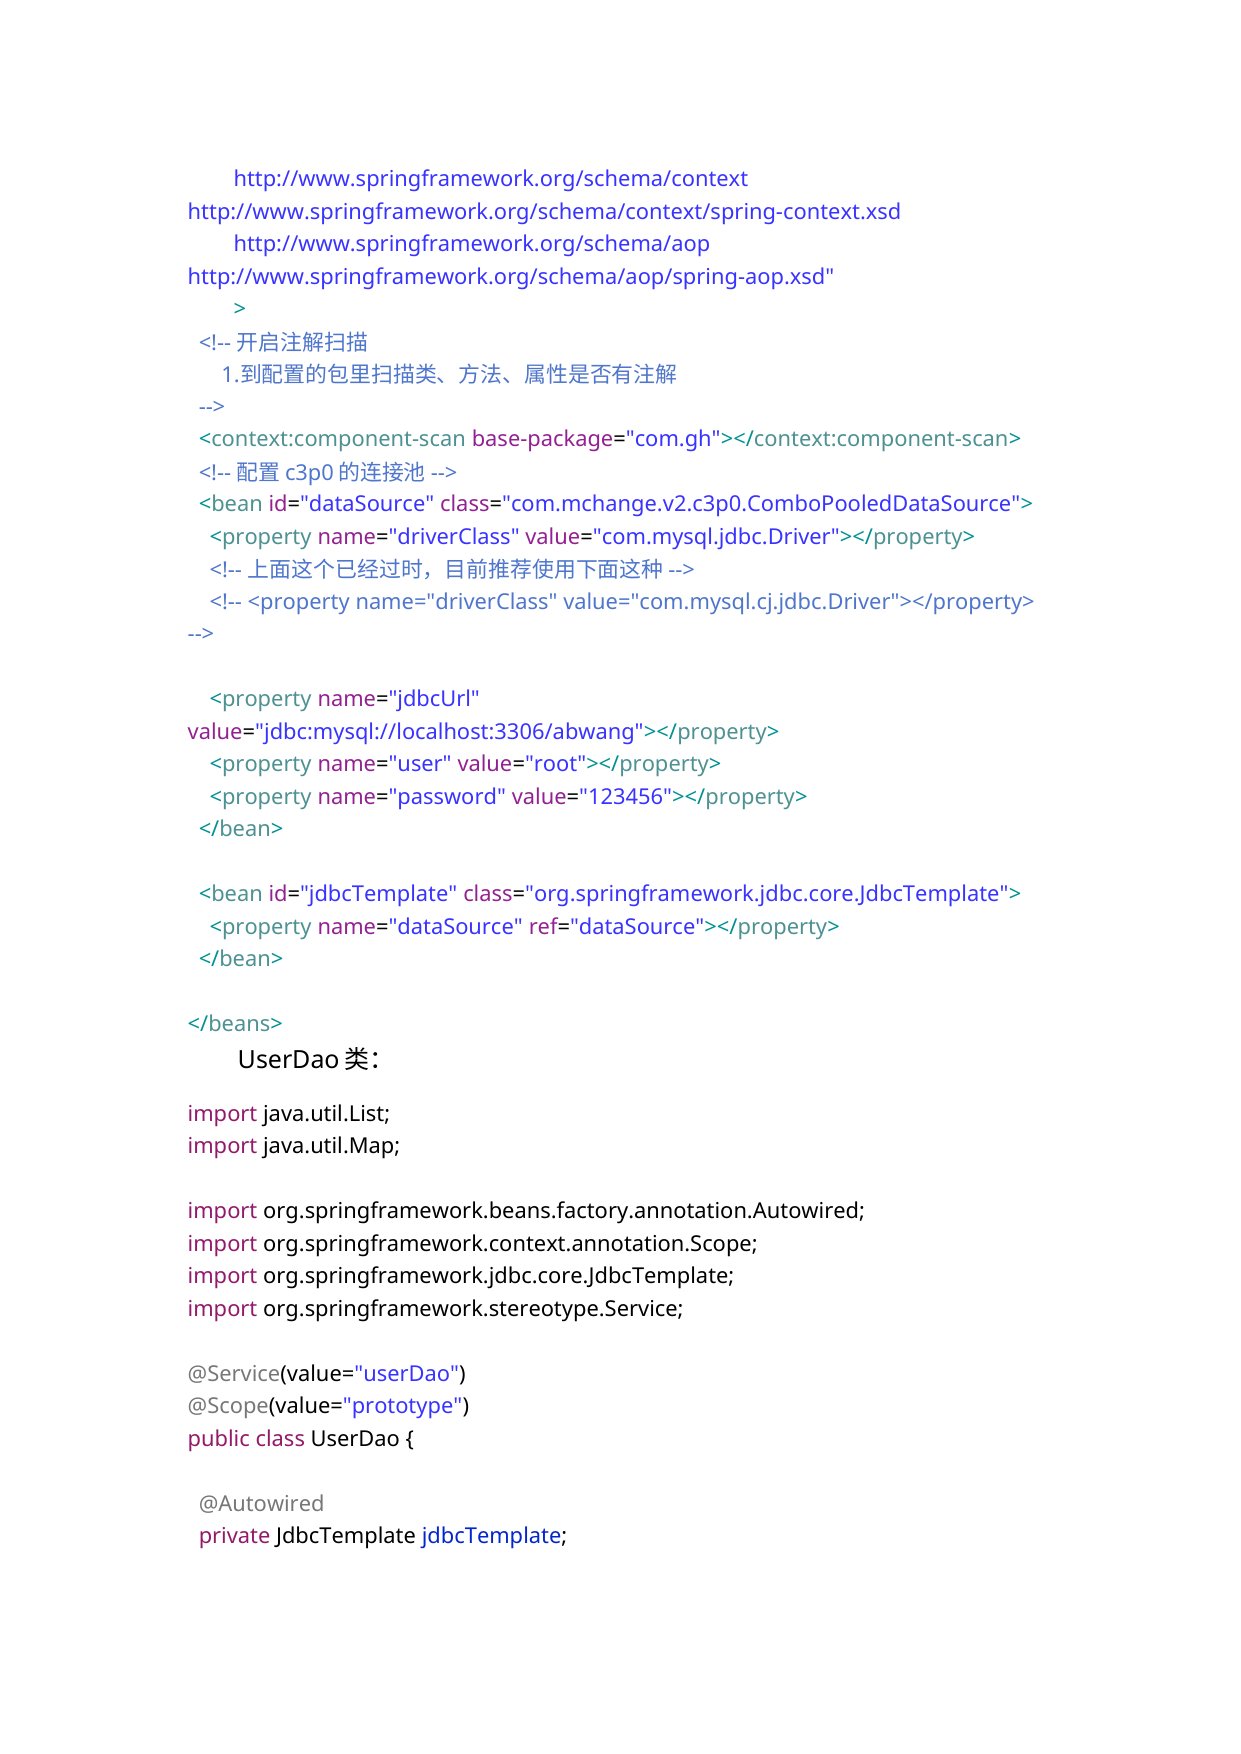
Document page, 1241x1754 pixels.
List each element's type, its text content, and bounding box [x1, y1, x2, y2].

text private JdbcTemplate jdbcTemplate; [187, 1519, 1053, 1552]
text > [187, 292, 1053, 324]
text <!-- 上面这个已经过时，目前推荐使用下面这种 --> [198, 552, 1053, 584]
text import org.springframework.stereotype.Service; [187, 1292, 1053, 1324]
text </bean> [187, 942, 1053, 974]
text <property name="password" value="123456"></property> [187, 779, 1053, 812]
text import java.util.List; [187, 1097, 1053, 1129]
text @Scope(value="prototype") [187, 1389, 1053, 1422]
text public class UserDao { [187, 1422, 1053, 1454]
text <property name="jdbcUrl" value="jdbc:mysql://localhost:3306/abwang"></property> [187, 682, 1053, 747]
text import org.springframework.beans.factory.annotation.Autowired; [187, 1194, 1053, 1227]
text http://www.springframework.org/schema/context http://www.springframework.org/schema/context/spring-context.xsd [187, 162, 1053, 227]
text <property name="dataSource" ref="dataSource"></property> [187, 909, 1053, 942]
text import org.springframework.jdbc.core.JdbcTemplate; [187, 1259, 1053, 1292]
text <!-- 配置c3p0的连接池 --> [187, 454, 1053, 487]
list UserDao类： [187, 1039, 1053, 1076]
text <bean id="dataSource" class="com.mchange.v2.c3p0.ComboPooledDataSource"> [187, 487, 1053, 519]
text <property name="user" value="root"></property> [187, 747, 1053, 779]
text import org.springframework.context.annotation.Scope; [187, 1227, 1053, 1259]
text 1.到配置的包里扫描类、方法、属性是否有注解 [187, 357, 1053, 389]
text <context:component-scan base-package="com.gh"></context:component-scan> [187, 422, 1053, 454]
text <property name="driverClass" value="com.mysql.jdbc.Driver"></property> [187, 519, 1053, 552]
text @Service(value="userDao") [187, 1357, 1053, 1389]
text --> [187, 389, 1053, 422]
text <!-- <property name="driverClass" value="com.mysql.cj.jdbc.Driver"></property> --> [187, 584, 1053, 649]
text @Autowired [187, 1487, 1053, 1519]
text http://www.springframework.org/schema/aop http://www.springframework.org/schema/aop/spring-aop.xsd" [187, 227, 1053, 292]
text </bean> [187, 812, 1053, 844]
text <bean id="jdbcTemplate" class="org.springframework.jdbc.core.JdbcTemplate"> [187, 877, 1053, 909]
text </beans> [187, 1007, 1053, 1039]
text <!-- 开启注解扫描 [187, 324, 1053, 357]
text import java.util.Map; [187, 1129, 1053, 1162]
